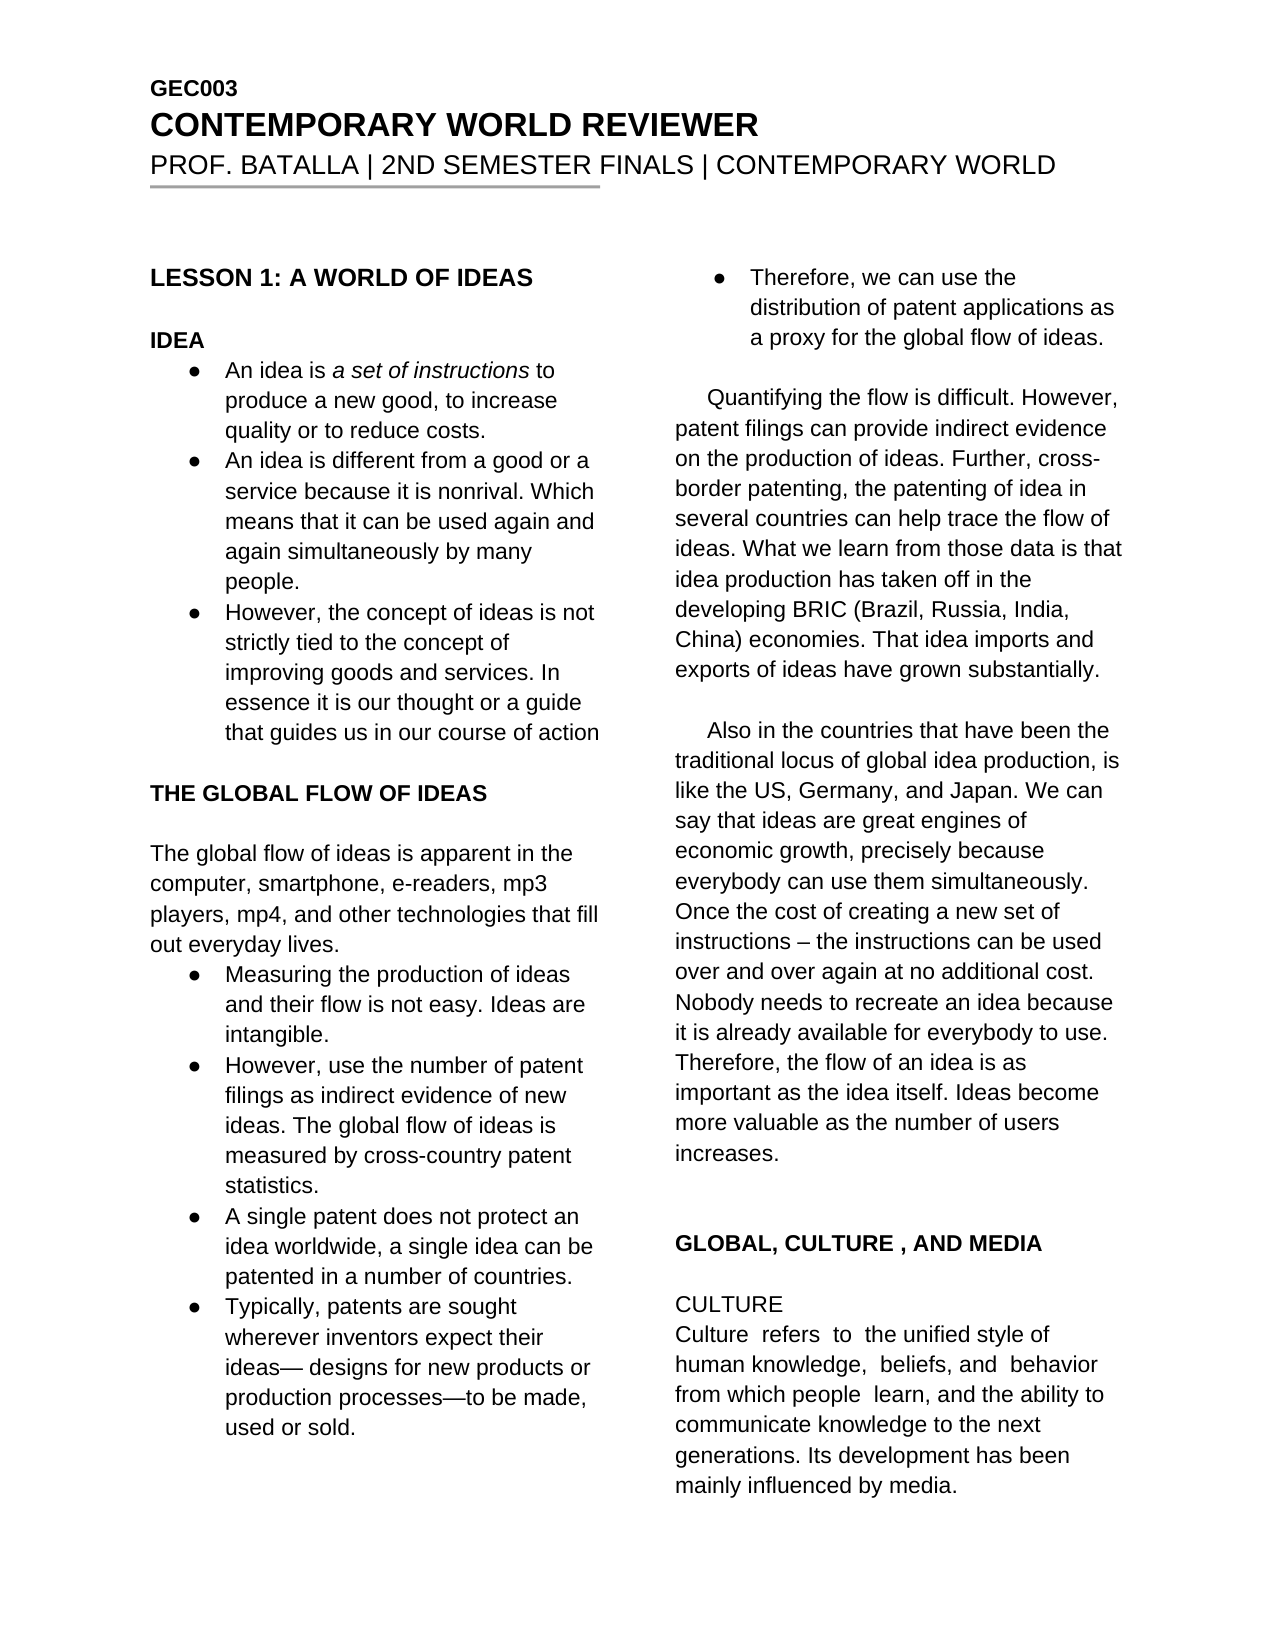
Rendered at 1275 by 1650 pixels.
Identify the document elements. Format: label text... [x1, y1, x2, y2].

text IDEA [150, 327, 600, 353]
list However, the concept of ideas is not strictly tied to the concept of improving goods and services. In essence it is our thought or a guide that guides us in our course of action [187, 598, 600, 746]
list Typically, patents are sought wherever inventors expect their ideas— designs for new products or production processes—to be made, used or sold. [187, 1293, 600, 1441]
text GLOBAL, CULTURE , AND MEDIA [675, 1230, 1125, 1256]
text Culture refers to the unified style of human knowledge, beliefs, and behavior from which people learn, and the ability to communicate knowledge to the next generations. Its development has been mainly influenced by media. [675, 1321, 1125, 1498]
list Measuring the production of ideas and their flow is not easy. Ideas are intangible. [187, 961, 600, 1048]
text Also in the countries that have been the traditional locus of global idea production, is like the US, Germany, and Japan. We can say that ideas are great engines of economic growth, precisely because everybody can use them simultaneously. Once the cost of creating a new set of instructions – the instructions can be used over and over again at no additional cost. Nobody needs to recreate an idea because it is already available for everybody to use. Therefore, the flow of an idea is as important as the idea itself. Ideas become more valuable as the number of users increases. [675, 717, 1125, 1166]
list Therefore, we can use the distribution of patent applications as a proxy for the global flow of ideas. [712, 263, 1125, 350]
text CULTURE [675, 1291, 1125, 1317]
list An idea is different from a good or a service because it is nonrival. Which means that it can be used again and again simultaneously by many people. [187, 447, 600, 595]
list An idea is a set of instructions to produce a new good, to increase quality or to reduce costs. [187, 357, 600, 444]
list A single patent does not protect an idea worldwide, a single idea can be patented in a number of countries. [187, 1203, 600, 1289]
text THE GLOBAL FLOW OF IDEAS [150, 780, 600, 806]
text The global flow of ideas is apparent in the computer, smartphone, e-readers, mp3 players, mp4, and other technologies that fill out everyday lives. [150, 840, 600, 957]
list However, use the number of patent filings as indirect evidence of new ideas. The global flow of ideas is measured by cross-country patent statistics. [187, 1052, 600, 1199]
text LESSON 1: A WORLD OF IDEAS [150, 263, 600, 292]
text Quantifying the flow is difficult. However, patent filings can provide indirect evidence on the production of ideas. Further, cross-border patenting, the patenting of idea in several countries can help trace the flow of ideas. What we learn from those data is that idea production has taken off in the developing BRIC (Brazil, Russia, India, China) economies. That idea imports and exports of ideas have grown substantially. [675, 384, 1125, 682]
